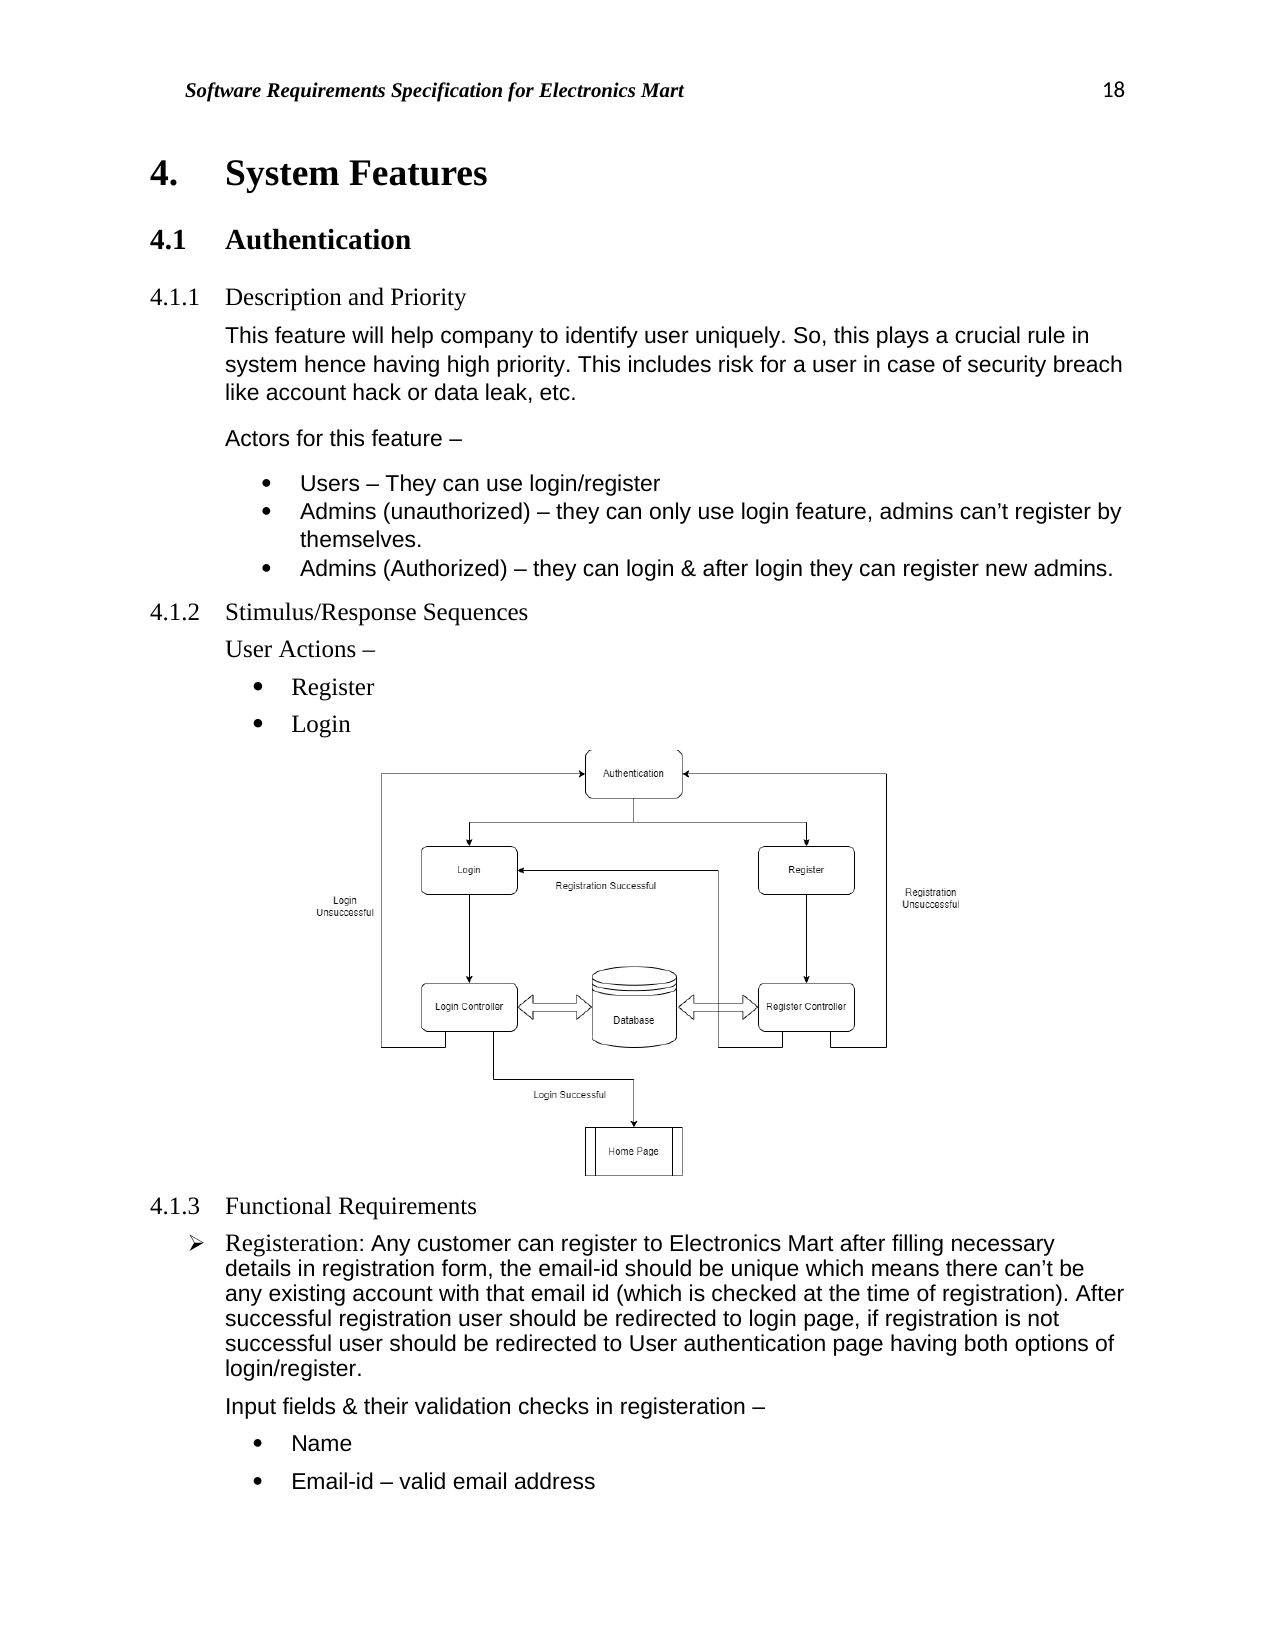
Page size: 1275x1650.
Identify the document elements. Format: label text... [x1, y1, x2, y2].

list Email-id – valid email address [253, 1469, 1125, 1494]
text Actors for this feature – [225, 424, 1125, 451]
picture [308, 750, 967, 1176]
list Login [253, 712, 1125, 737]
list Users – They can use login/register [262, 469, 1125, 496]
text User Actions – [150, 637, 1125, 662]
subtitle Authentication [150, 222, 1125, 256]
list Registeration: Any customer can register to Electronics Mart after filling necessary details in registration form, the email-id should be unique which means there can’t be any existing account with that email id (which is checked at the time of registration). After successful registration user should be redirected to login page, if registration is not successful user should be redirected to User authentication page having both options of login/register. [187, 1232, 1125, 1382]
list Register [253, 675, 1125, 700]
text 4.1.1 Description and Priority [150, 285, 1125, 310]
list Admins (unauthorized) – they can only use login feature, admins can’t register by themselves. [262, 498, 1125, 553]
list Admins (Authorized) – they can login & after login they can register new admins. [262, 555, 1125, 581]
text Input fields & their validation checks in registeration – [225, 1394, 1125, 1419]
text 4.1.2 Stimulus/Response Sequences [150, 600, 1125, 625]
text 4.1.3 Functional Requirements [150, 1194, 1125, 1219]
subtitle System Features [150, 150, 1125, 193]
text This feature will help company to identify user uniquely. So, this plays a crucial rule in system hence having high priority. This includes risk for a user in case of security breach like account hack or data leak, etc. [225, 322, 1125, 406]
list Name [253, 1432, 1125, 1457]
